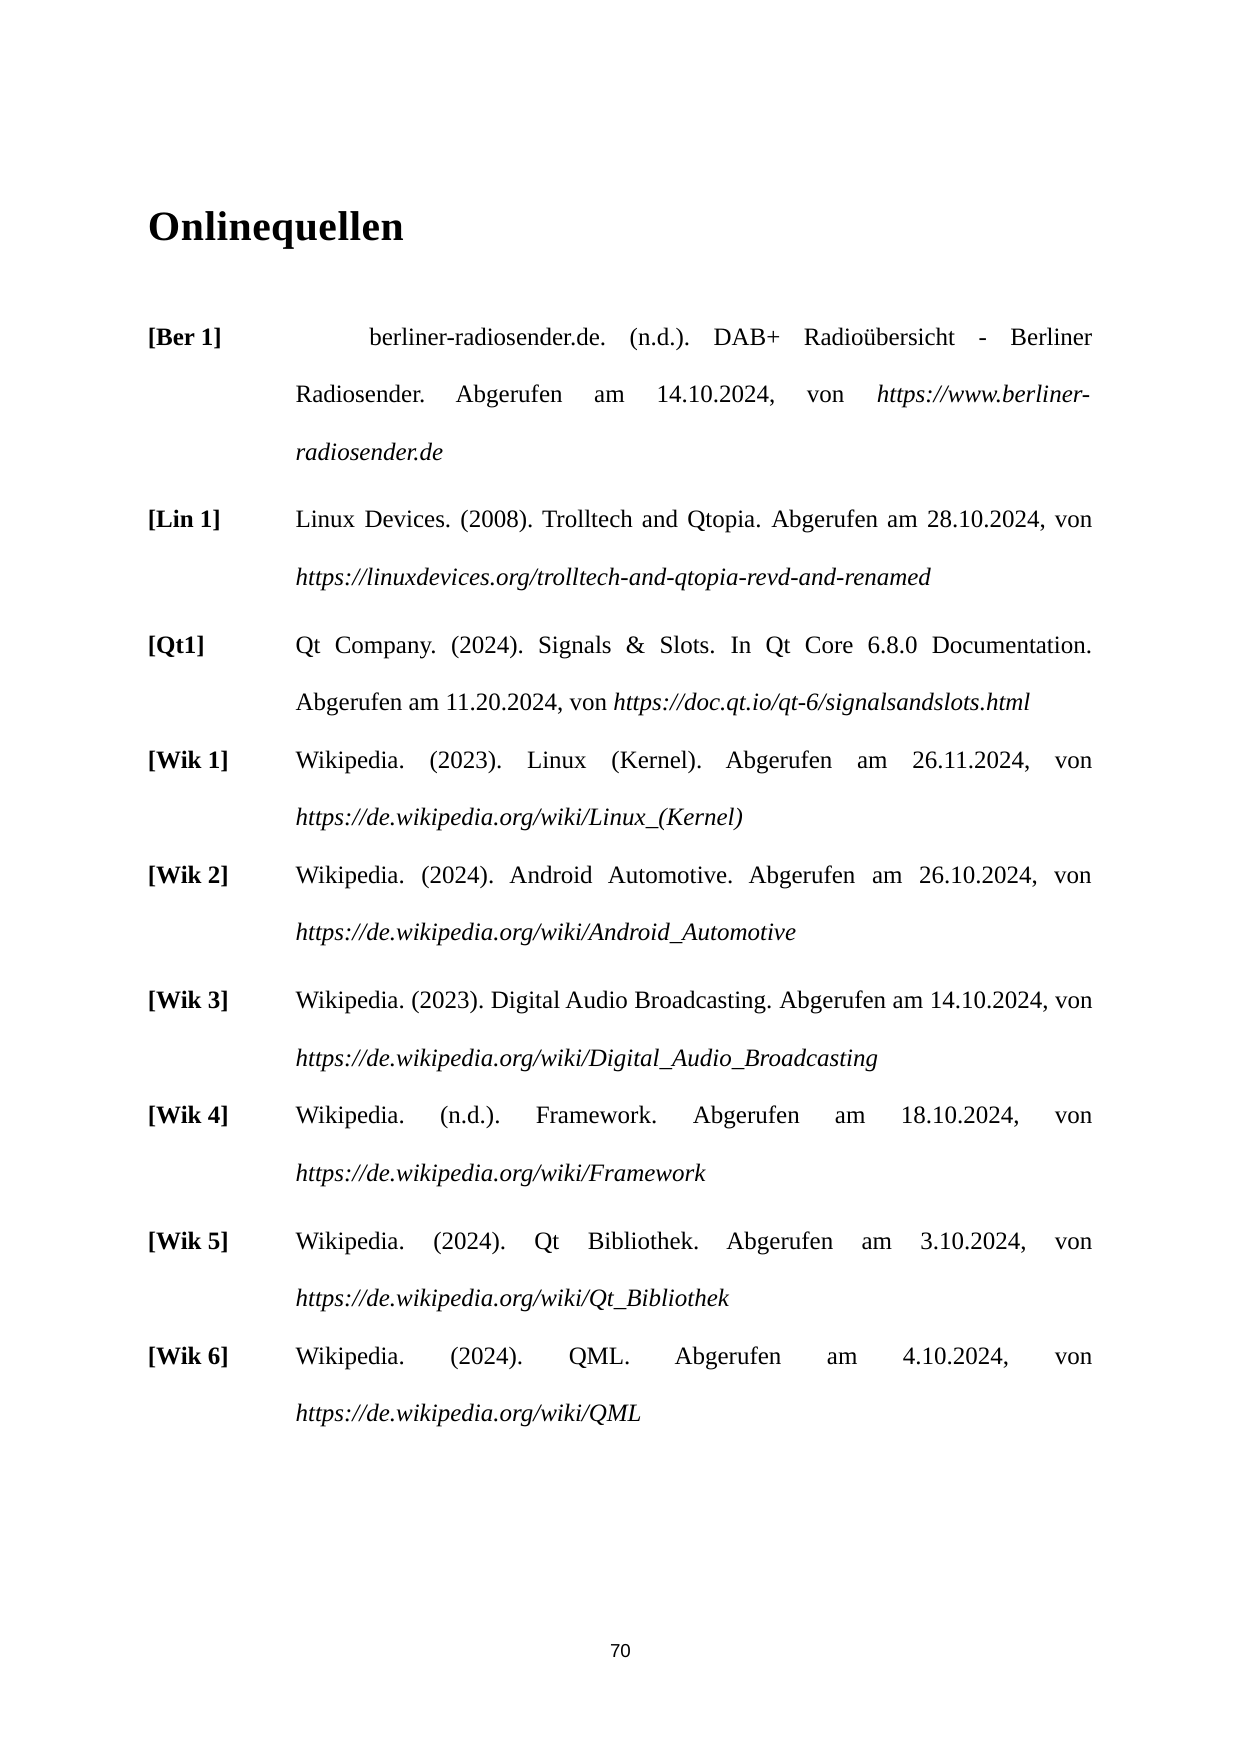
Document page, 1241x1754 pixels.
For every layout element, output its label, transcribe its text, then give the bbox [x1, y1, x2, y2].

text [Qt1] Qt Company. (2024). Signals & Slots. In Qt Core 6.8.0 Documentation. Abgerufen am 11.20.2024, von https://doc.qt.io/qt-6/signalsandslots.html [148, 630, 1093, 716]
text [Wik 3] Wikipedia. (2023). Digital Audio Broadcasting. Abgerufen am 14.10.2024, von https://de.wikipedia.org/wiki/Digital_Audio_Broadcasting [148, 985, 1093, 1072]
text [Wik 4] Wikipedia. (n.d.). Framework. Abgerufen am 18.10.2024, von https://de.wikipedia.org/wiki/Framework [148, 1100, 1093, 1187]
text [Wik 2] Wikipedia. (2024). Android Automotive. Abgerufen am 26.10.2024, von https://de.wikipedia.org/wiki/Android_Automotive [148, 860, 1093, 946]
text [Wik 6] Wikipedia. (2024). QML. Abgerufen am 4.10.2024, von https://de.wikipedia.org/wiki/QML [148, 1341, 1093, 1427]
text [Ber 1] berliner-radiosender.de. (n.d.). DAB+ Radioübersicht - Berliner Radiosender. Abgerufen am 14.10.2024, von https://www.berliner-radiosender.de [148, 322, 1093, 465]
text [Lin 1] Linux Devices. (2008). Trolltech and Qtopia. Abgerufen am 28.10.2024, von https://linuxdevices.org/trolltech-and-qtopia-revd-and-renamed [148, 504, 1093, 591]
text [Wik 5] Wikipedia. (2024). Qt Bibliothek. Abgerufen am 3.10.2024, von https://de.wikipedia.org/wiki/Qt_Bibliothek [148, 1226, 1093, 1312]
text [Wik 1] Wikipedia. (2023). Linux (Kernel). Abgerufen am 26.11.2024, von https://de.wikipedia.org/wiki/Linux_(Kernel) [148, 745, 1093, 831]
text Onlinequellen [148, 202, 1093, 250]
